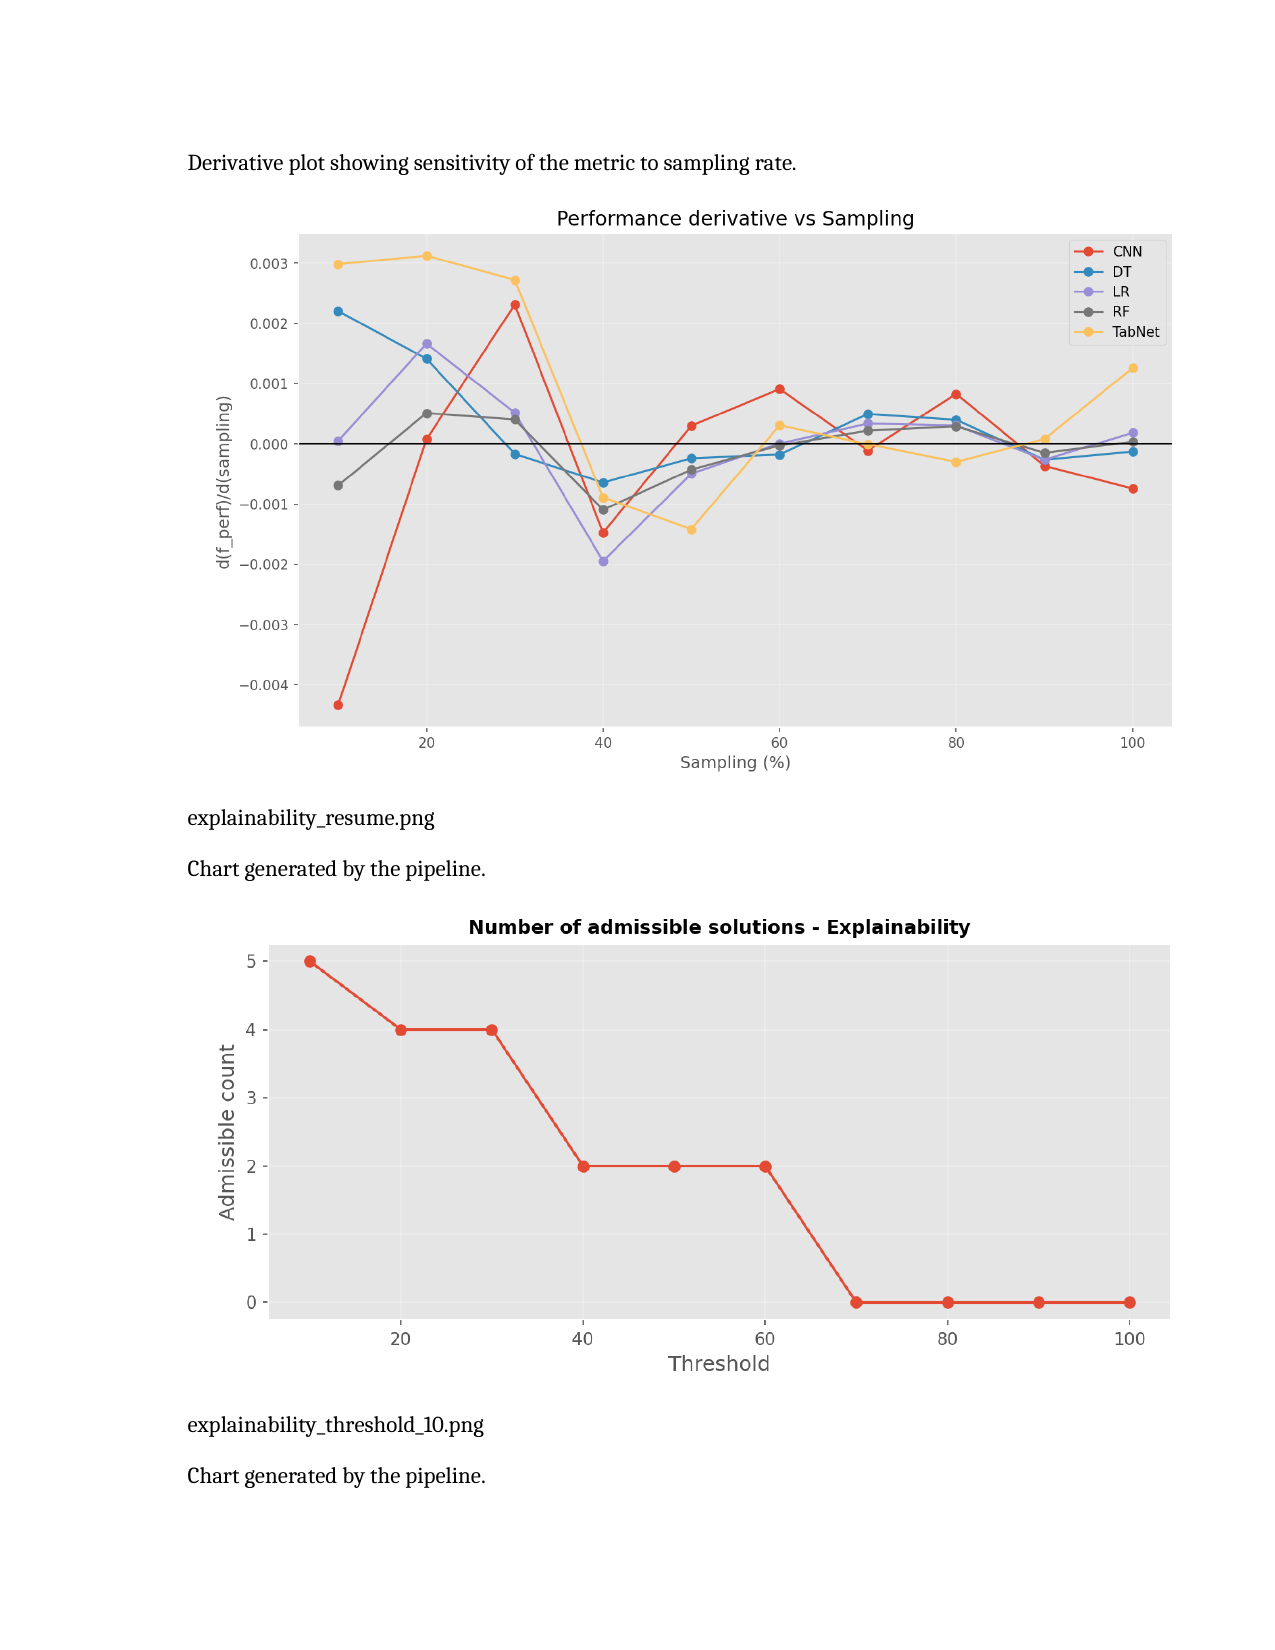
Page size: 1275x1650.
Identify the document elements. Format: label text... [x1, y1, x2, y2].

text Chart generated by the pipeline. [187, 1462, 1087, 1489]
text Chart generated by the pipeline. [187, 856, 1087, 882]
picture [206, 201, 1182, 781]
text explainability_resume.png [187, 805, 1087, 831]
text explainability_threshold_10.png [187, 1411, 1087, 1438]
picture [206, 907, 1182, 1387]
text Derivative plot showing sensitivity of the metric to sampling rate. [187, 150, 1087, 176]
